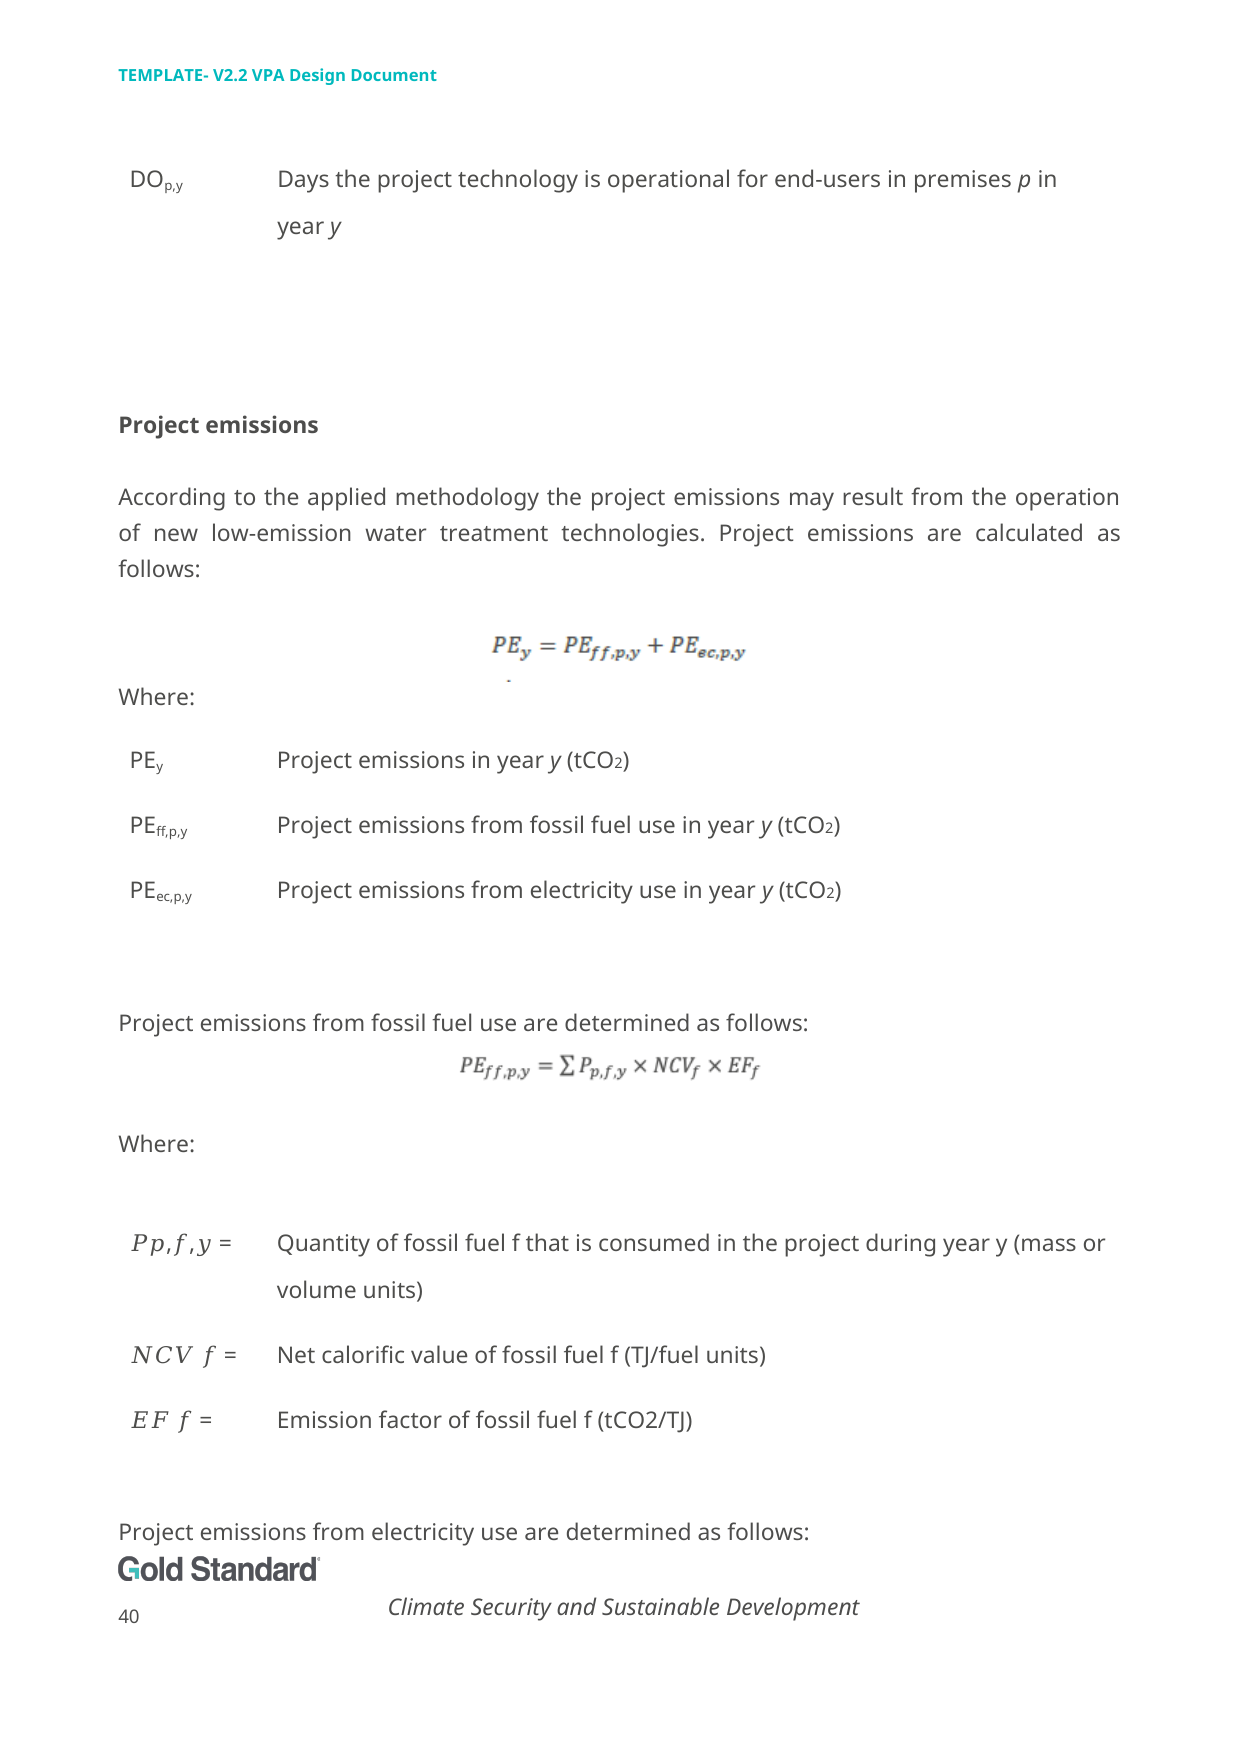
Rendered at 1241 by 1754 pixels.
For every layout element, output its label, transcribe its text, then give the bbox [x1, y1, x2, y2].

text Where: [118, 681, 1122, 713]
picture [486, 625, 754, 682]
table_header Project emissions in year y (tCO2) [265, 744, 1120, 809]
table_cell PEec,p,y [118, 874, 265, 939]
table_header PEy [118, 744, 265, 809]
text Project emissions from fossil fuel use are determined as follows: [118, 1007, 1122, 1038]
text According to the applied methodology the project emissions may result from the operation of new low-emission water treatment technologies. Project emissions are calculated as follows: [118, 481, 1122, 584]
table_cell 𝐸𝐹 𝑓 = [118, 1404, 265, 1469]
table_header Quantity of fossil fuel f that is consumed in the project during year y (mass or volume units) [265, 1227, 1120, 1339]
text Project emissions from electricity use are determined as follows: [118, 1516, 1122, 1547]
text Where: [118, 1128, 1122, 1159]
table_cell PEff,p,y [118, 809, 265, 874]
table_cell Project emissions from fossil fuel use in year y (tCO2) [265, 809, 1120, 874]
picture [448, 1042, 792, 1092]
table_cell Net calorific value of fossil fuel f (TJ/fuel units) [265, 1339, 1120, 1404]
table_cell 𝑁𝐶𝑉 𝑓 = [118, 1339, 265, 1404]
table_cell Emission factor of fossil fuel f (tCO2/TJ) [265, 1404, 1120, 1469]
table_header 𝑃𝑝,𝑓,𝑦 = [118, 1227, 265, 1339]
table_cell DOp,y [118, 163, 266, 275]
table_cell Project emissions from electricity use in year y (tCO2) [265, 874, 1120, 939]
table_cell Days the project technology is operational for end-users in premises p in year y [266, 163, 1120, 275]
picture [118, 1556, 321, 1581]
text Project emissions [118, 409, 1122, 441]
